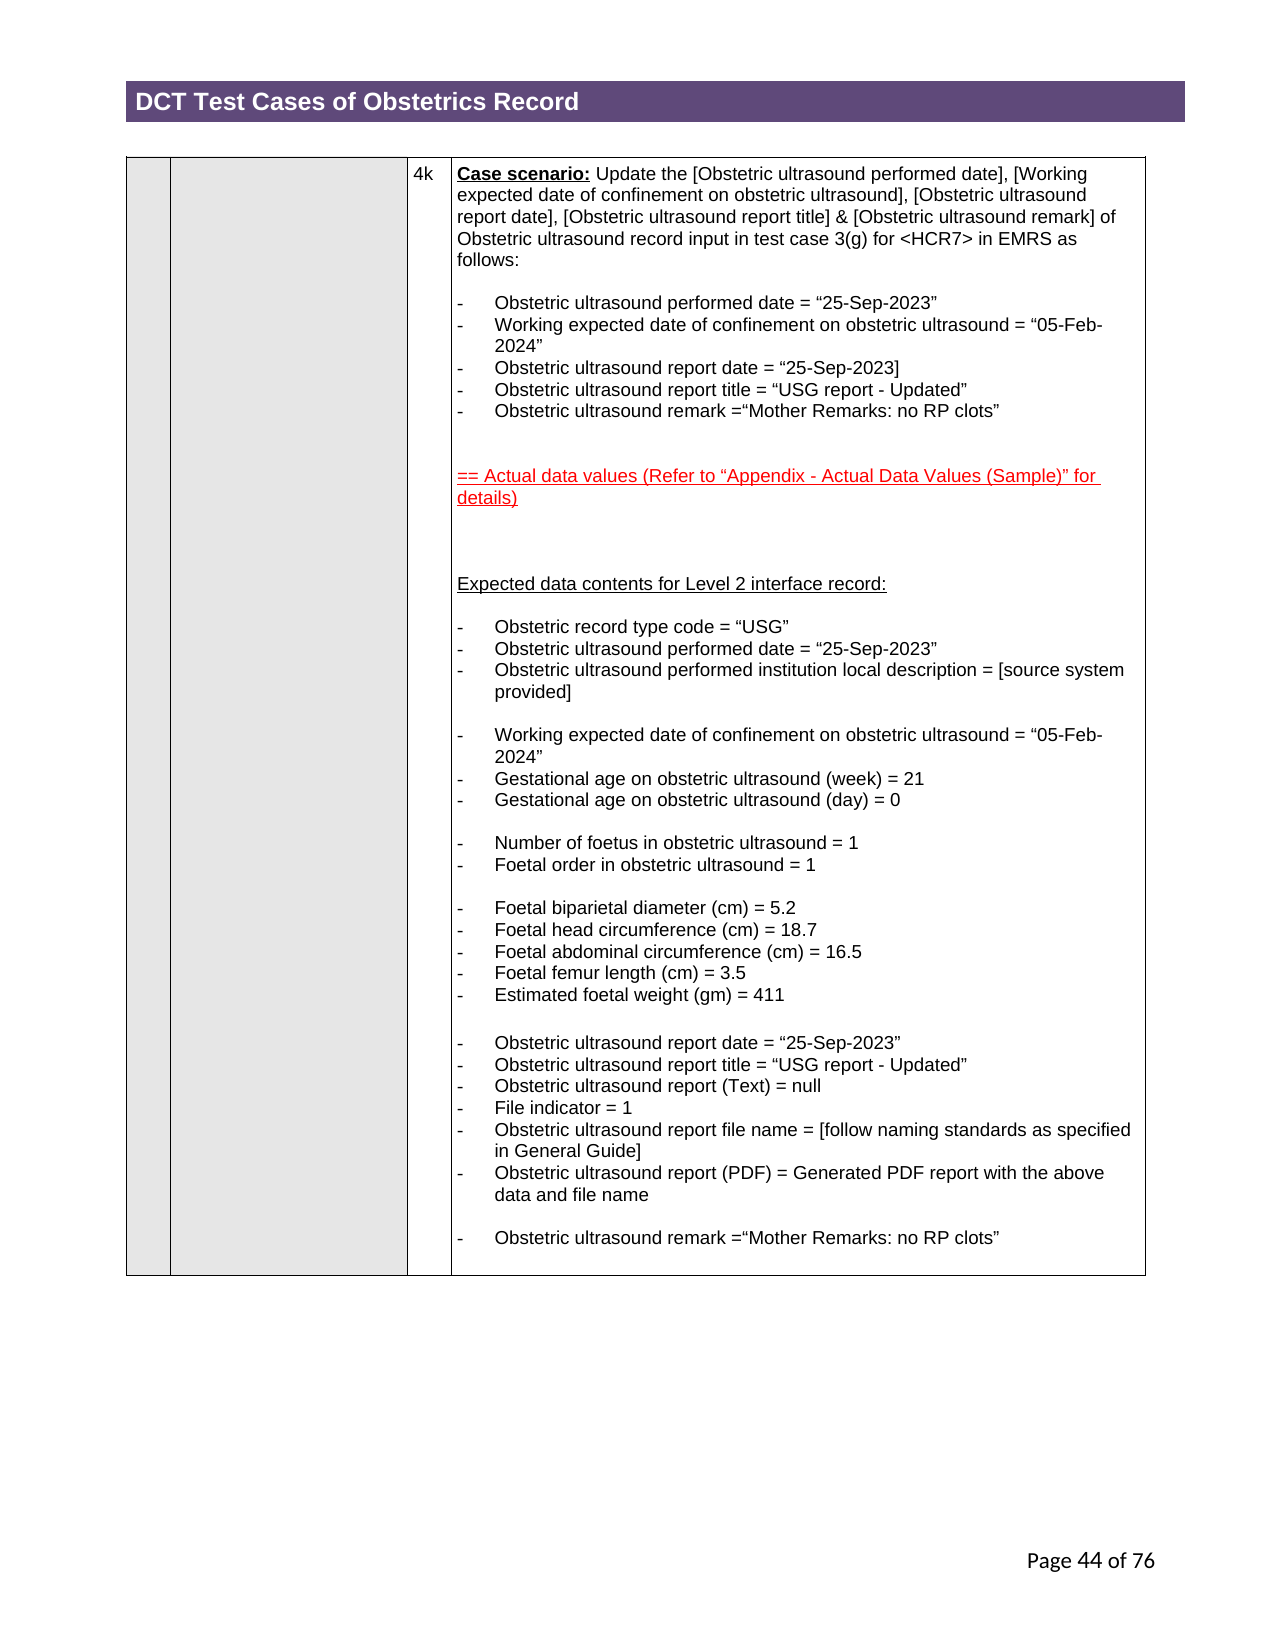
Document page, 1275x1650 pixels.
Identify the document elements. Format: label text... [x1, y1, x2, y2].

table_cell Case scenario: Update the [Obstetric ultrasound performed date], [Working expected date of confinement on obstetric ultrasound], [Obstetric ultrasound report date], [Obstetric ultrasound report title] & [Obstetric ultrasound remark] of Obstetric ultrasound record input in test case 3(g) for <HCR7> in EMRS as follows: Obstetric ultrasound performed date = “25-Sep-2023” Working expected date of confinement on obstetric ultrasound = “05-Feb-2024” Obstetric ultrasound report date = “25-Sep-2023] Obstetric ultrasound report title = “USG report - Updated” Obstetric ultrasound remark =“Mother Remarks: no RP clots” == Actual data values (Refer to “Appendix - Actual Data Values (Sample)” for details) Expected data contents for Level 2 interface record: Obstetric record type code = “USG” Obstetric ultrasound performed date = “25-Sep-2023” Obstetric ultrasound performed institution local description = [source system provided] Working expected date of confinement on obstetric ultrasound = “05-Feb-2024” Gestational age on obstetric ultrasound (week) = 21 Gestational age on obstetric ultrasound (day) = 0 Number of foetus in obstetric ultrasound = 1 Foetal order in obstetric ultrasound = 1 Foetal biparietal diameter (cm) = 5.2 Foetal head circumference (cm) = 18.7 Foetal abdominal circumference (cm) = 16.5 Foetal femur length (cm) = 3.5 Estimated foetal weight (gm) = 411 Obstetric ultrasound report date = “25-Sep-2023” Obstetric ultrasound report title = “USG report - Updated” Obstetric ultrasound report (Text) = null File indicator = 1 Obstetric ultrasound report file name = [follow naming standards as specified in General Guide] Obstetric ultrasound report (PDF) = Generated PDF report with the above data and file name Obstetric ultrasound remark =“Mother Remarks: no RP clots” [452, 158, 1145, 1275]
table_cell 4k [408, 158, 451, 1275]
